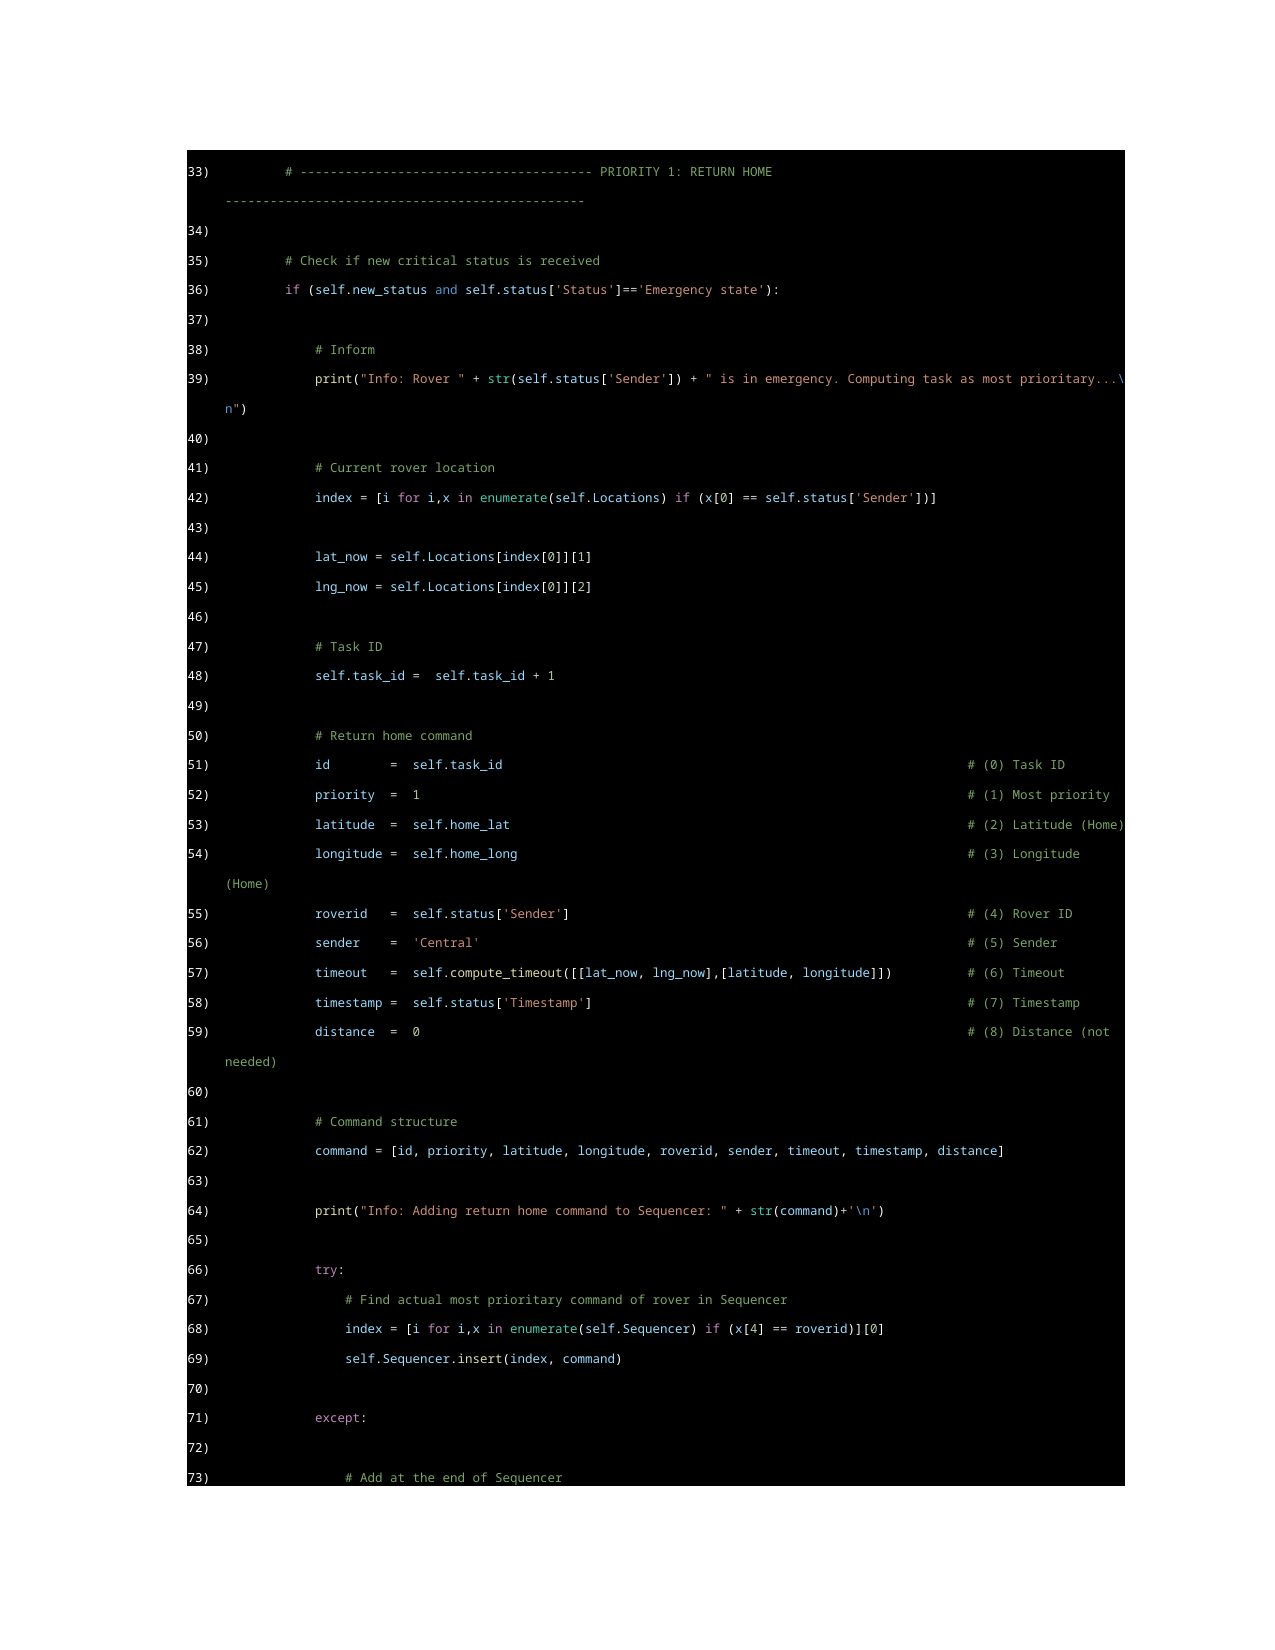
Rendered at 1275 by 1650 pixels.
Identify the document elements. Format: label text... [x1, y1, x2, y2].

list index = [i for i,x in enumerate(self.Locations) if (x[0] == self.status['Sender'])] [187, 477, 1125, 506]
list # Command structure [187, 1100, 1125, 1130]
list roverid = self.status['Sender'] # (4) Rover ID [187, 892, 1125, 922]
list distance = 0 # (8) Distance (not needed) [187, 1011, 1125, 1070]
list # Inform [187, 328, 1125, 358]
list # Task ID [187, 625, 1125, 655]
list timeout = self.compute_timeout([[lat_now, lng_now],[latitude, longitude]]) # (6) Timeout [187, 952, 1125, 981]
list self.task_id = self.task_id + 1 [187, 655, 1125, 684]
list # Add at the end of Sequencer [187, 1456, 1125, 1486]
list # --------------------------------------- PRIORITY 1: RETURN HOME ------------------------------------------------ [187, 150, 1125, 209]
list print("Info: Rover " + str(self.status['Sender']) + " is in emergency. Computing task as most prioritary...\n") [187, 358, 1125, 417]
list latitude = self.home_lat # (2) Latitude (Home) [187, 803, 1125, 833]
list command = [id, priority, latitude, longitude, roverid, sender, timeout, timestamp, distance] [187, 1130, 1125, 1159]
list priority = 1 # (1) Most priority [187, 773, 1125, 803]
list # Check if new critical status is received [187, 239, 1125, 269]
list longitude = self.home_long # (3) Longitude (Home) [187, 833, 1125, 892]
list lat_now = self.Locations[index[0]][1] [187, 536, 1125, 566]
list self.Sequencer.insert(index, command) [187, 1337, 1125, 1367]
list print("Info: Adding return home command to Sequencer: " + str(command)+'\n') [187, 1189, 1125, 1219]
list # Find actual most prioritary command of rover in Sequencer [187, 1278, 1125, 1308]
list except: [187, 1397, 1125, 1427]
list try: [187, 1248, 1125, 1278]
list if (self.new_status and self.status['Status']=='Emergency state'): [187, 269, 1125, 298]
list # Current rover location [187, 447, 1125, 477]
list id = self.task_id # (0) Task ID [187, 744, 1125, 773]
list timestamp = self.status['Timestamp'] # (7) Timestamp [187, 981, 1125, 1011]
list lng_now = self.Locations[index[0]][2] [187, 566, 1125, 595]
list sender = 'Central' # (5) Sender [187, 922, 1125, 952]
list # Return home command [187, 714, 1125, 744]
list index = [i for i,x in enumerate(self.Sequencer) if (x[4] == roverid)][0] [187, 1308, 1125, 1337]
